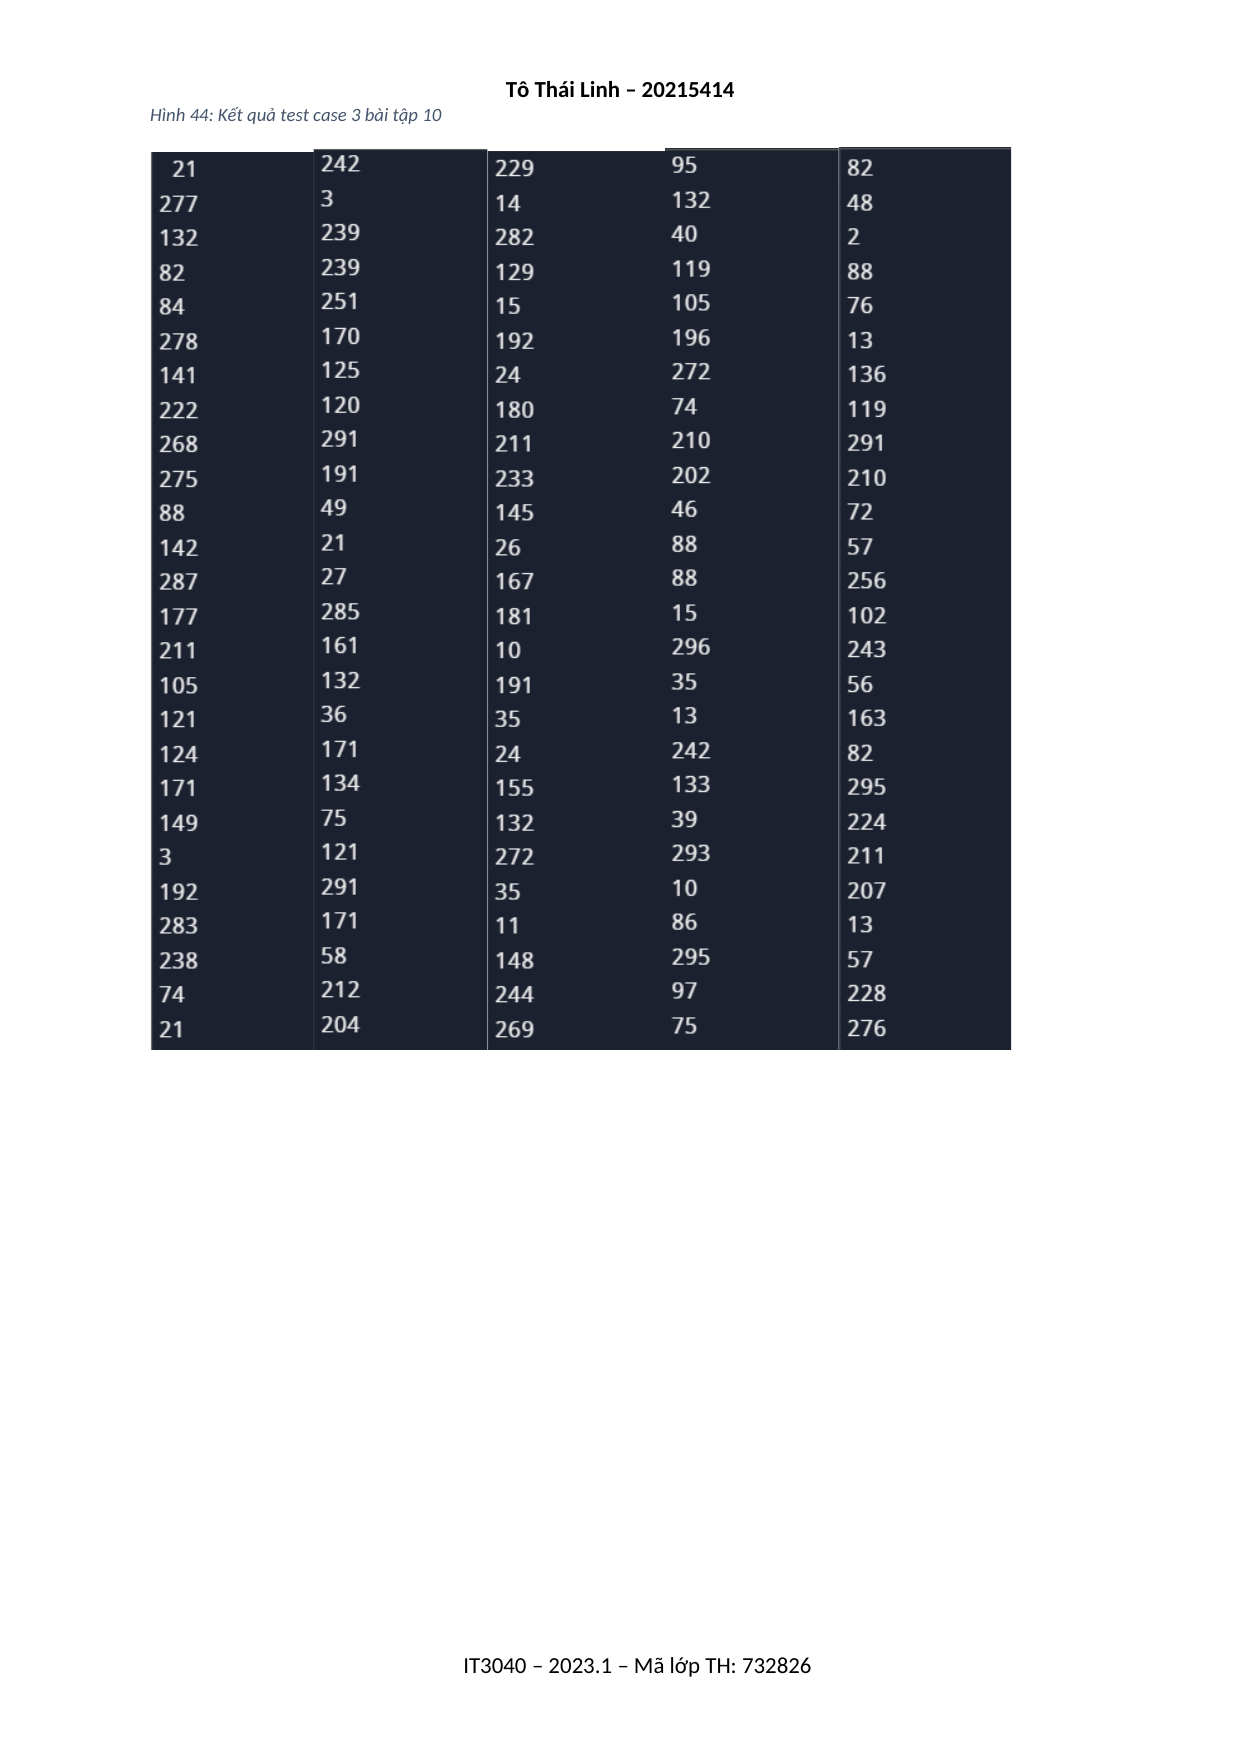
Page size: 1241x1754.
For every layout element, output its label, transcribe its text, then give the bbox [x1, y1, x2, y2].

picture [150, 147, 1012, 1050]
